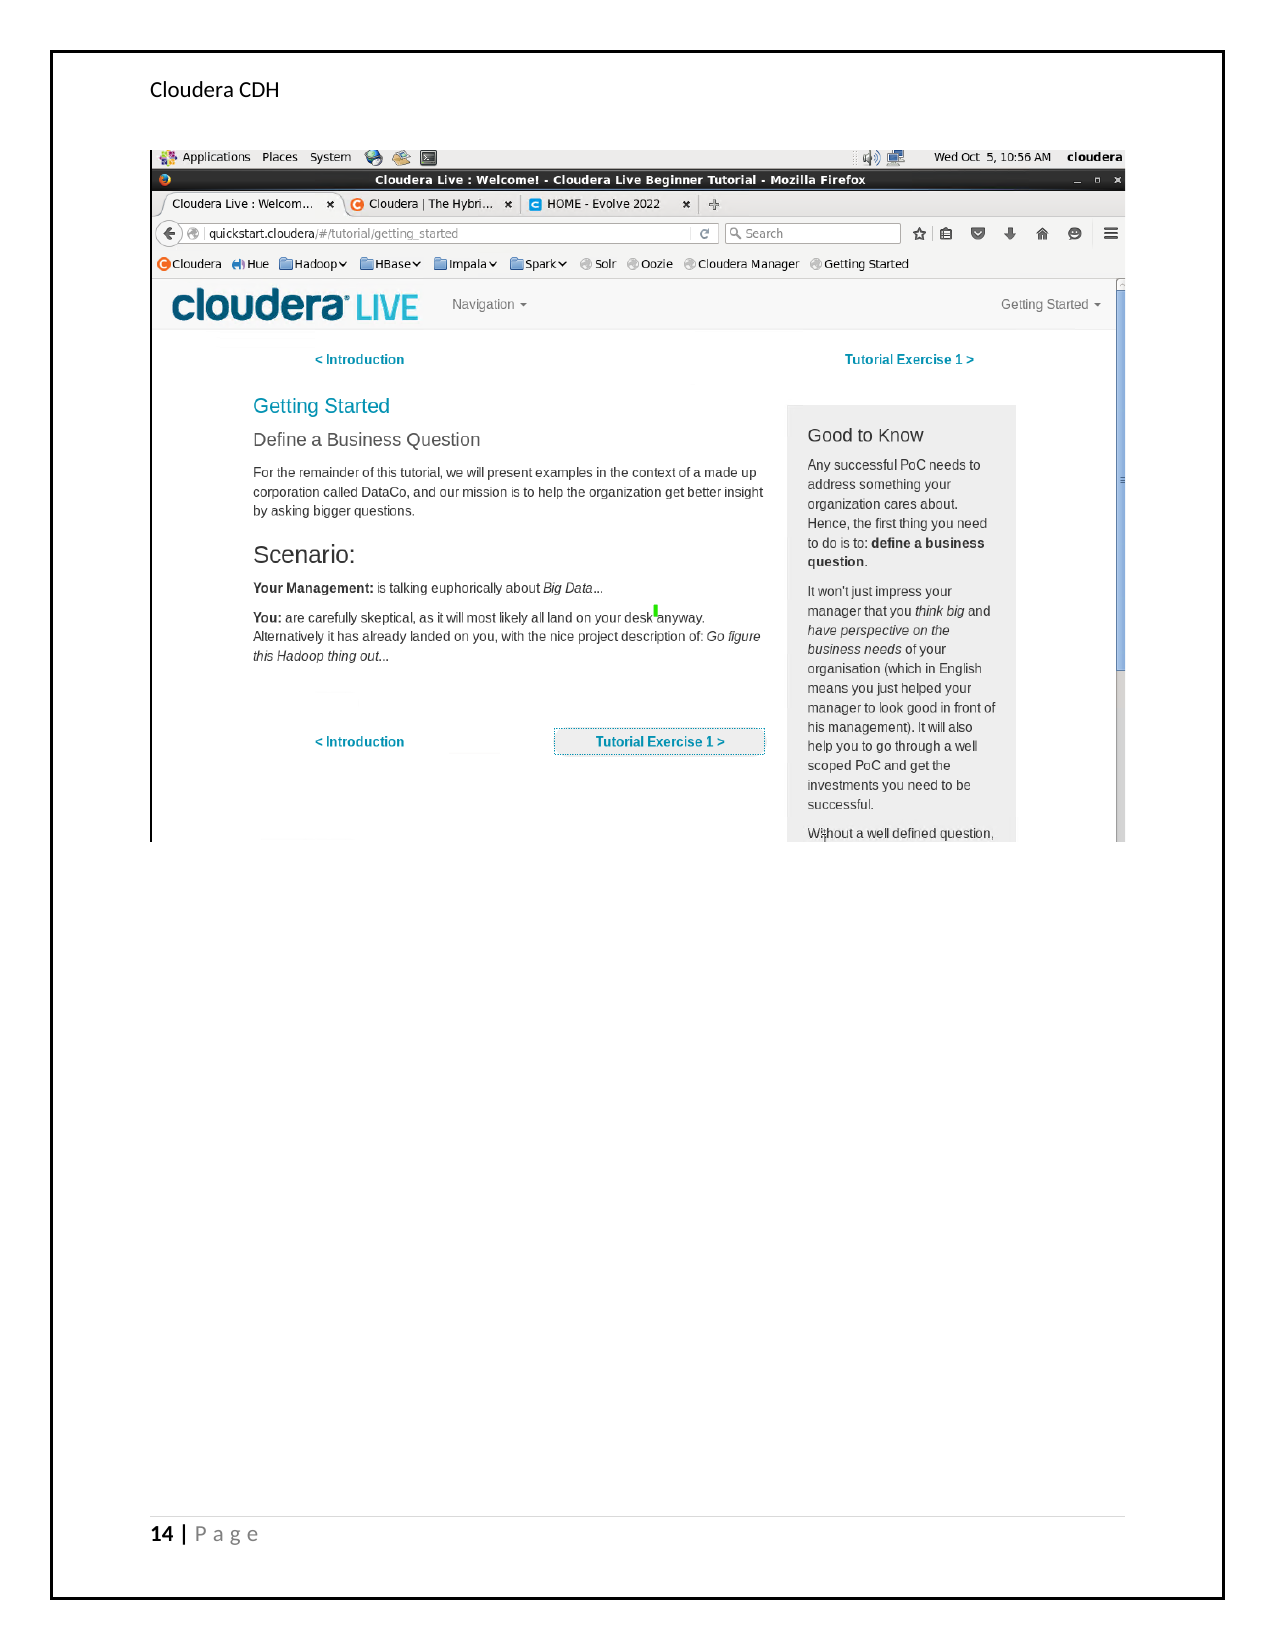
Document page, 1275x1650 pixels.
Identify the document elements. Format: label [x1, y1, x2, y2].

picture [150, 150, 1125, 842]
